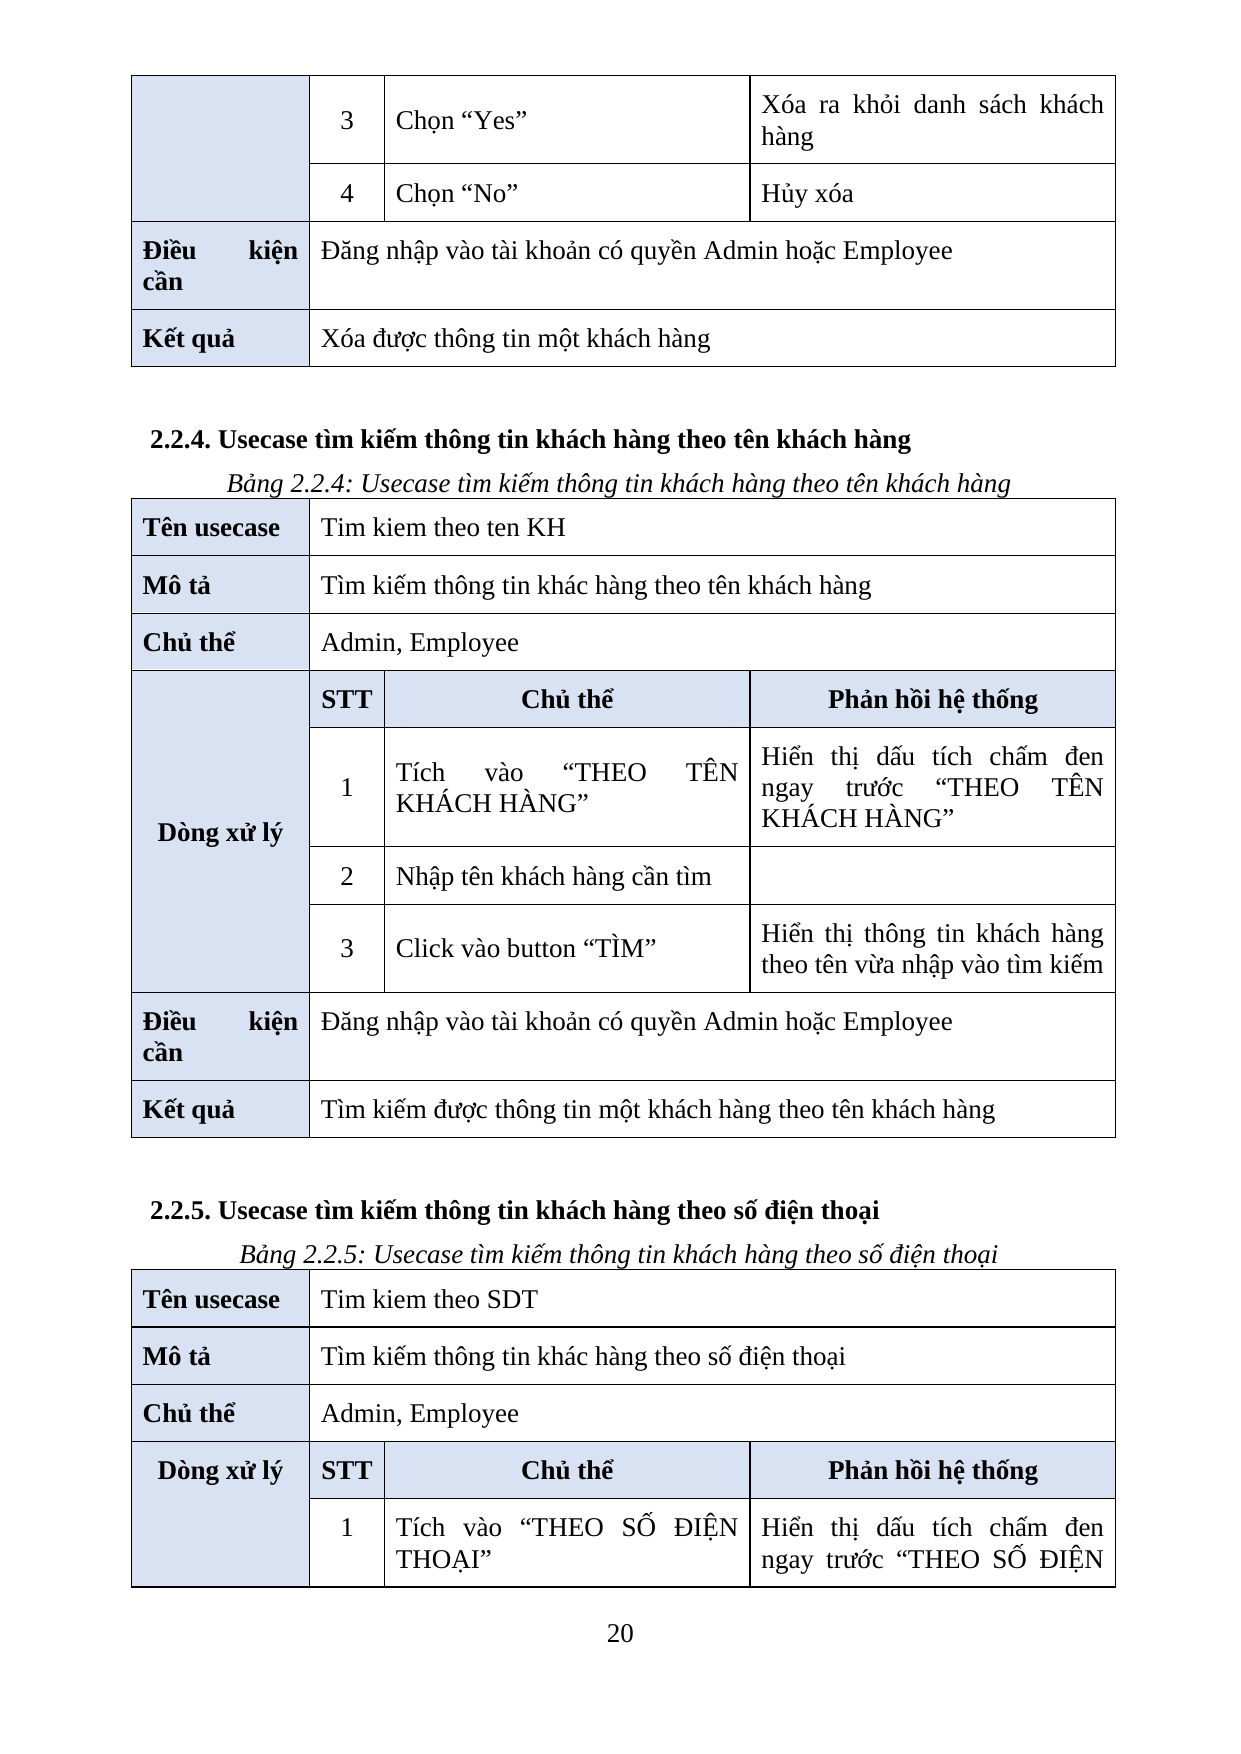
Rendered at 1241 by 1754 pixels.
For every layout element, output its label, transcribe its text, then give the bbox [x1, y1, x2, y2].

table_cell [751, 1499, 1115, 1586]
table_cell Điều kiện cần [132, 222, 309, 309]
table_cell Hiển thị thông tin khách hàng theo tên vừa nhập vào tìm kiếm [751, 905, 1115, 992]
table_cell Admin, Employee [310, 1385, 1115, 1441]
table_cell 3 [310, 905, 384, 992]
table_cell Xóa được thông tin một khách hàng [310, 310, 1115, 366]
table_cell Tìm kiếm thông tin khác hàng theo tên khách hàng [310, 556, 1115, 612]
table_cell STT [310, 671, 384, 727]
table_cell Tích vào “THEO TÊN KHÁCH HÀNG” [385, 728, 749, 846]
table_cell Kết quả [132, 1081, 309, 1137]
subtitle Bảng 2.2.4: Usecase tìm kiếm thông tin khách hàng theo tên khách hàng [150, 467, 1090, 498]
table_cell Nhập tên khách hàng cần tìm [385, 847, 749, 903]
table_cell Chủ thể [385, 671, 749, 727]
table_cell Click vào button “TÌM” [385, 905, 749, 992]
table_cell Điều kiện cần [132, 993, 309, 1080]
table_cell Hiển thị dấu tích chấm đen ngay trước “THEO TÊN KHÁCH HÀNG” [751, 728, 1115, 846]
table_cell Xóa ra khỏi danh sách khách hàng [751, 76, 1115, 163]
table_cell Phản hồi hệ thống [751, 671, 1115, 727]
table_cell Chọn “No” [385, 164, 749, 221]
table_cell Đăng nhập vào tài khoản có quyền Admin hoặc Employee [310, 993, 1115, 1080]
table_cell Phản hồi hệ thống [751, 1442, 1115, 1498]
table_cell Chủ thể [132, 614, 309, 669]
table_cell Chủ thể [132, 1385, 309, 1441]
table_cell 1 [310, 728, 384, 846]
table_cell 4 [310, 164, 384, 221]
table_cell 1 [310, 1499, 384, 1586]
subtitle Bảng 2.2.5: Usecase tìm kiếm thông tin khách hàng theo số điện thoại [150, 1238, 1090, 1269]
table_cell Mô tả [132, 556, 309, 612]
table_cell [751, 847, 1115, 903]
table_cell Dòng xử lý [132, 671, 309, 992]
table_cell Tìm kiếm được thông tin một khách hàng theo tên khách hàng [310, 1081, 1115, 1137]
table_cell 2 [310, 847, 384, 903]
table_cell Chủ thể [385, 1442, 749, 1498]
table_cell Dòng xử lý [132, 1442, 309, 1586]
table_header Tim kiem theo ten KH [310, 499, 1115, 555]
text 2.2.4. Usecase tìm kiếm thông tin khách hàng theo tên khách hàng [150, 423, 1090, 454]
table_cell Kết quả [132, 310, 309, 366]
table_cell Mô tả [132, 1328, 309, 1384]
table_header Tim kiem theo SDT [310, 1270, 1115, 1326]
table_header Tên usecase [132, 1270, 309, 1326]
table_cell STT [310, 1442, 384, 1498]
table_cell Đăng nhập vào tài khoản có quyền Admin hoặc Employee [310, 222, 1115, 309]
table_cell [385, 1499, 749, 1586]
table_cell Hủy xóa [751, 164, 1115, 221]
table_cell 3 [310, 76, 384, 163]
table_cell Tìm kiếm thông tin khác hàng theo số điện thoại [310, 1328, 1115, 1384]
text 2.2.5. Usecase tìm kiếm thông tin khách hàng theo số điện thoại [150, 1194, 1090, 1226]
table_cell Admin, Employee [310, 614, 1115, 669]
table_header Tên usecase [132, 499, 309, 555]
table_cell Chọn “Yes” [385, 76, 749, 163]
